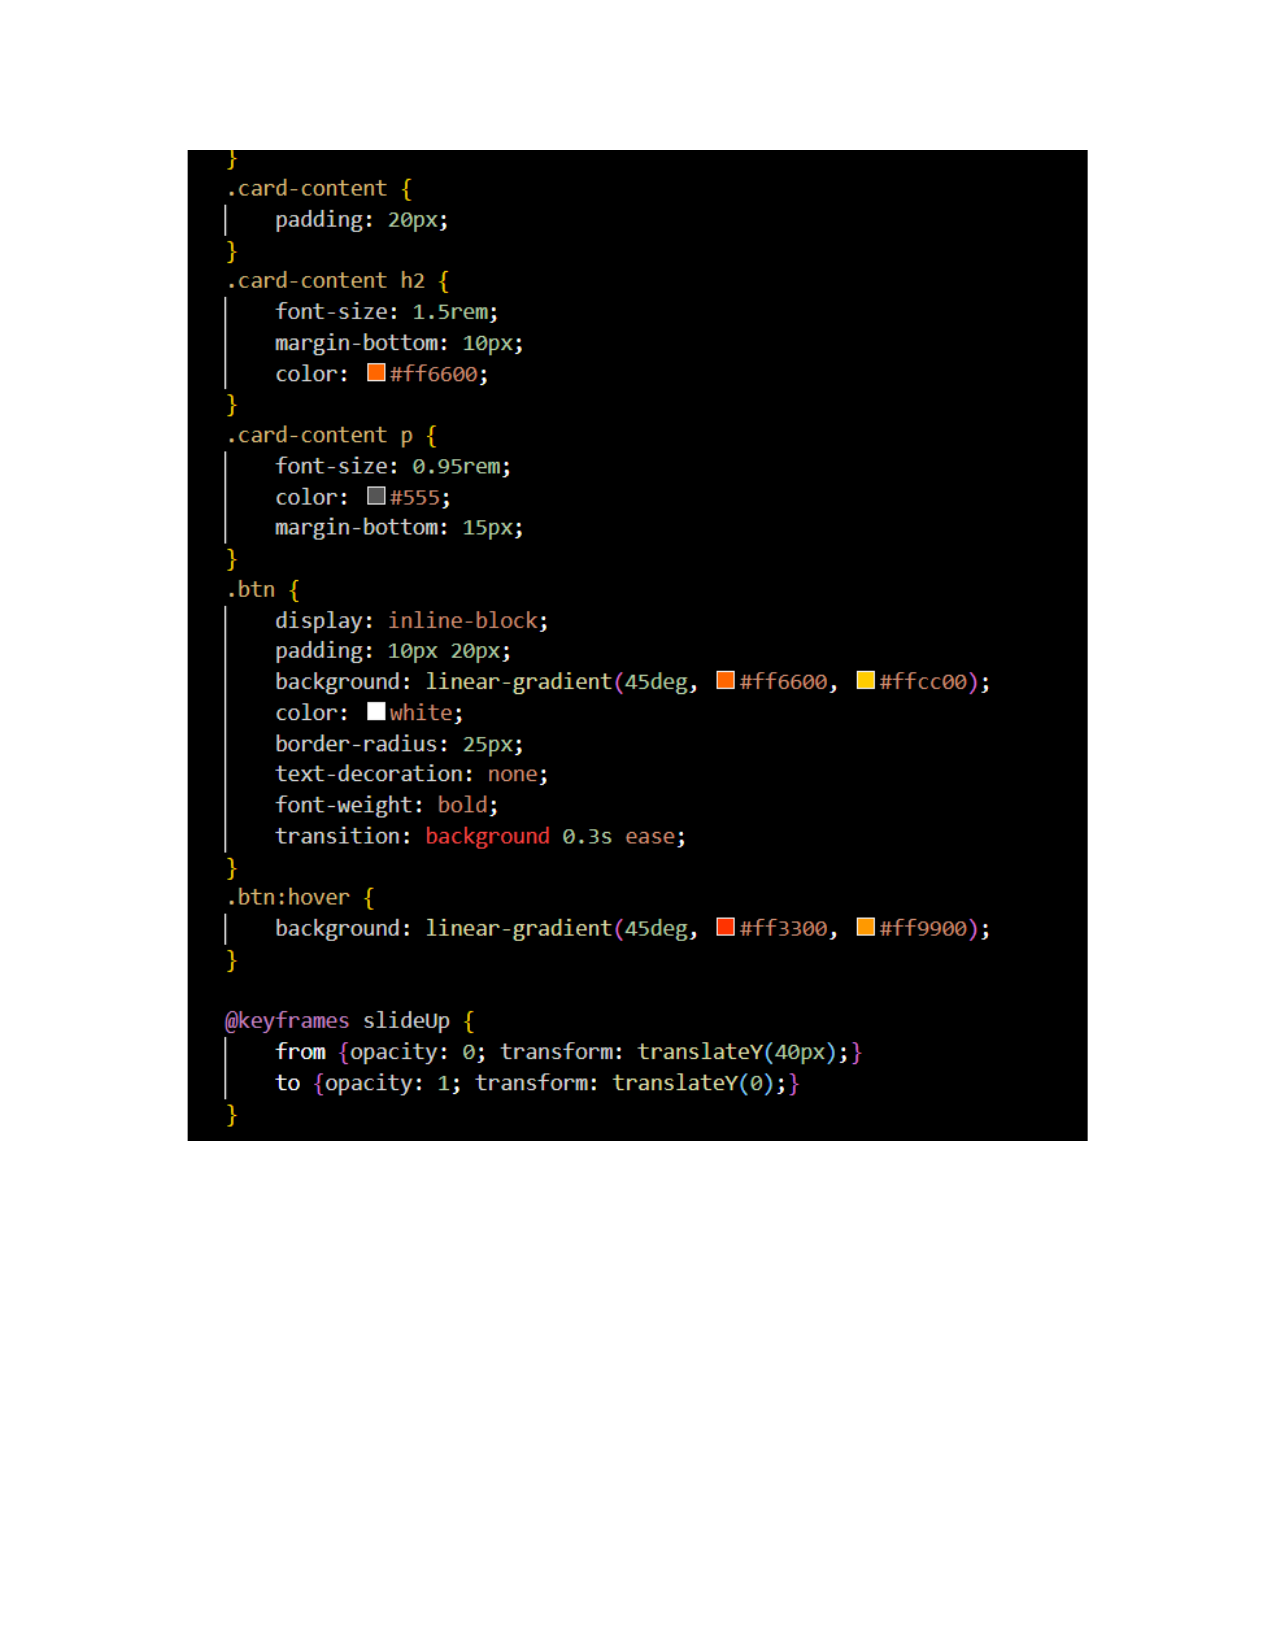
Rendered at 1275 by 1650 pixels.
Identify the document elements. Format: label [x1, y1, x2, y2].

picture [187, 150, 1088, 1141]
